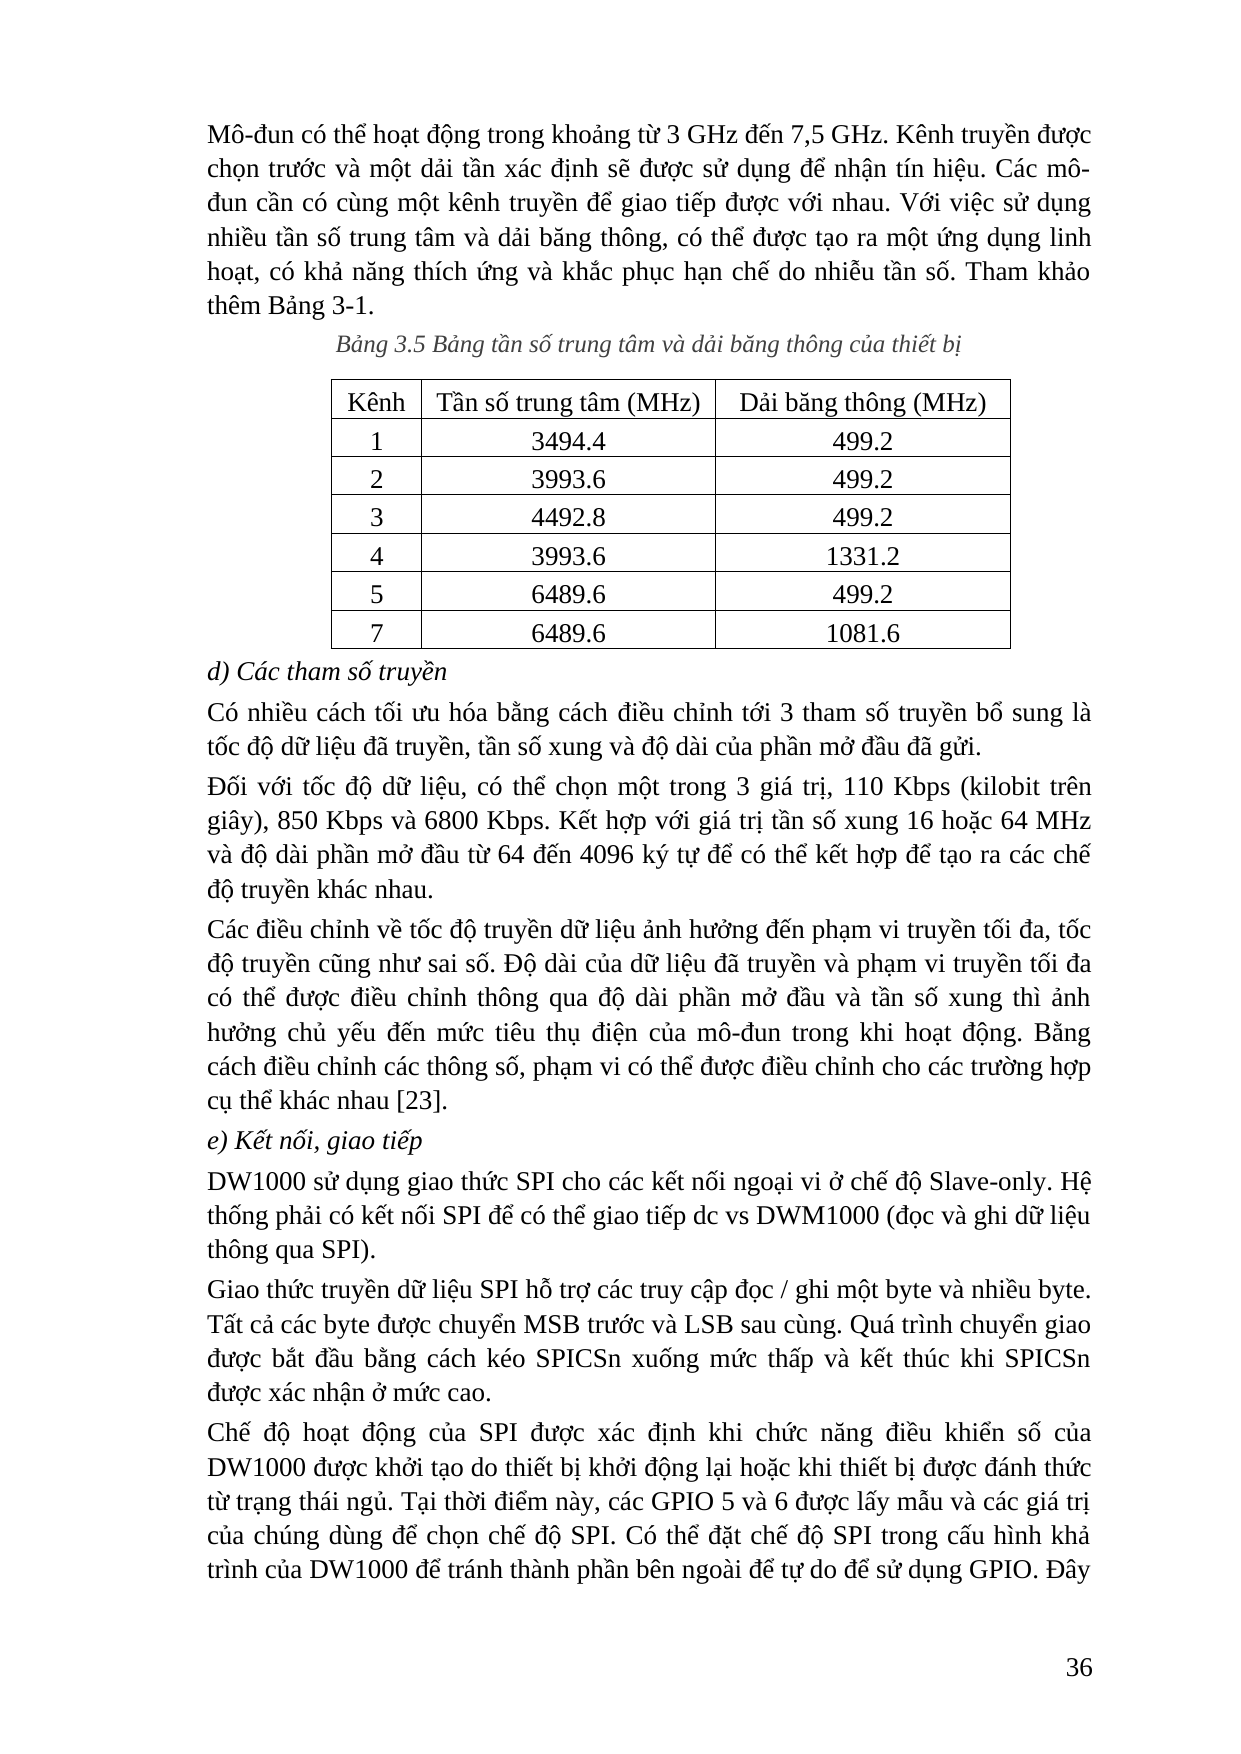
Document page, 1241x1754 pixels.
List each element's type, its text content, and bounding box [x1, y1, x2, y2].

table_cell 3993.6 [422, 457, 715, 494]
table_cell 1081.6 [716, 611, 1010, 648]
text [207, 1417, 1092, 1584]
table_cell 5 [332, 572, 421, 609]
table_cell 499.2 [716, 457, 1010, 494]
text Có nhiều cách tối ưu hóa bằng cách điều chỉnh tới 3 tham số truyền bổ sung là tốc độ dữ liệu đã truyền, tần số xung và độ dài của phần mở đầu đã gửi. [207, 696, 1092, 761]
table_cell 7 [332, 611, 421, 648]
table_header Kênh [332, 380, 421, 417]
table_cell 499.2 [716, 419, 1010, 456]
text DW1000 sử dụng giao thức SPI cho các kết nối ngoại vi ở chế độ Slave-only. Hệ thống phải có kết nối SPI để có thể giao tiếp dc vs DWM1000 (đọc và ghi dữ liệu thông qua SPI). [207, 1165, 1092, 1264]
table_cell 4492.8 [422, 495, 715, 533]
table_cell 499.2 [716, 572, 1010, 609]
table_cell 1 [332, 419, 421, 456]
text Các điều chỉnh về tốc độ truyền dữ liệu ảnh hưởng đến phạm vi truyền tối đa, tốc độ truyền cũng như sai số. Độ dài của dữ liệu đã truyền và phạm vi truyền tối đa có thể được điều chỉnh thông qua độ dài phần mở đầu và tần số xung thì ảnh hưởng chủ yếu đến mức tiêu thụ điện của mô-đun trong khi hoạt động. Bằng cách điều chỉnh các thông số, phạm vi có thể được điều chỉnh cho các trường hợp cụ thể khác nhau [23]. [207, 913, 1092, 1115]
table_cell 3494.4 [422, 419, 715, 456]
table_cell 2 [332, 457, 421, 494]
table_cell 3993.6 [422, 534, 715, 571]
table_header Dải băng thông (MHz) [716, 380, 1010, 417]
text d) Các tham số truyền [207, 655, 1092, 686]
table_cell 499.2 [716, 495, 1010, 533]
table_header Tần số trung tâm (MHz) [422, 380, 715, 417]
table_cell 1331.2 [716, 534, 1010, 571]
text e) Kết nối, giao tiếp [207, 1124, 1092, 1156]
table_cell 6489.6 [422, 611, 715, 648]
table_cell 6489.6 [422, 572, 715, 609]
text Đối với tốc độ dữ liệu, có thể chọn một trong 3 giá trị, 110 Kbps (kilobit trên giây), 850 Kbps và 6800 Kbps. Kết hợp với giá trị tần số xung 16 hoặc 64 MHz và độ dài phần mở đầu từ 64 đến 4096 ký tự để có thể kết hợp để tạo ra các chế độ truyền khác nhau. [207, 770, 1092, 904]
text Mô-đun có thể hoạt động trong khoảng từ 3 GHz đến 7,5 GHz. Kênh truyền được chọn trước và một dải tần xác định sẽ được sử dụng để nhận tín hiệu. Các mô-đun cần có cùng một kênh truyền để giao tiếp được với nhau. Với việc sử dụng nhiều tần số trung tâm và dải băng thông, có thể được tạo ra một ứng dụng linh hoạt, có khả năng thích ứng và khắc phục hạn chế do nhiễu tần số. Tham khảo thêm Bảng 3-1. [207, 118, 1092, 320]
text Giao thức truyền dữ liệu SPI hỗ trợ các truy cập đọc / ghi một byte và nhiều byte. Tất cả các byte được chuyển MSB trước và LSB sau cùng. Quá trình chuyển giao được bắt đầu bằng cách kéo SPICSn xuống mức thấp và kết thúc khi SPICSn được xác nhận ở mức cao. [207, 1274, 1092, 1407]
table_cell 3 [332, 495, 421, 533]
table_cell 4 [332, 534, 421, 571]
